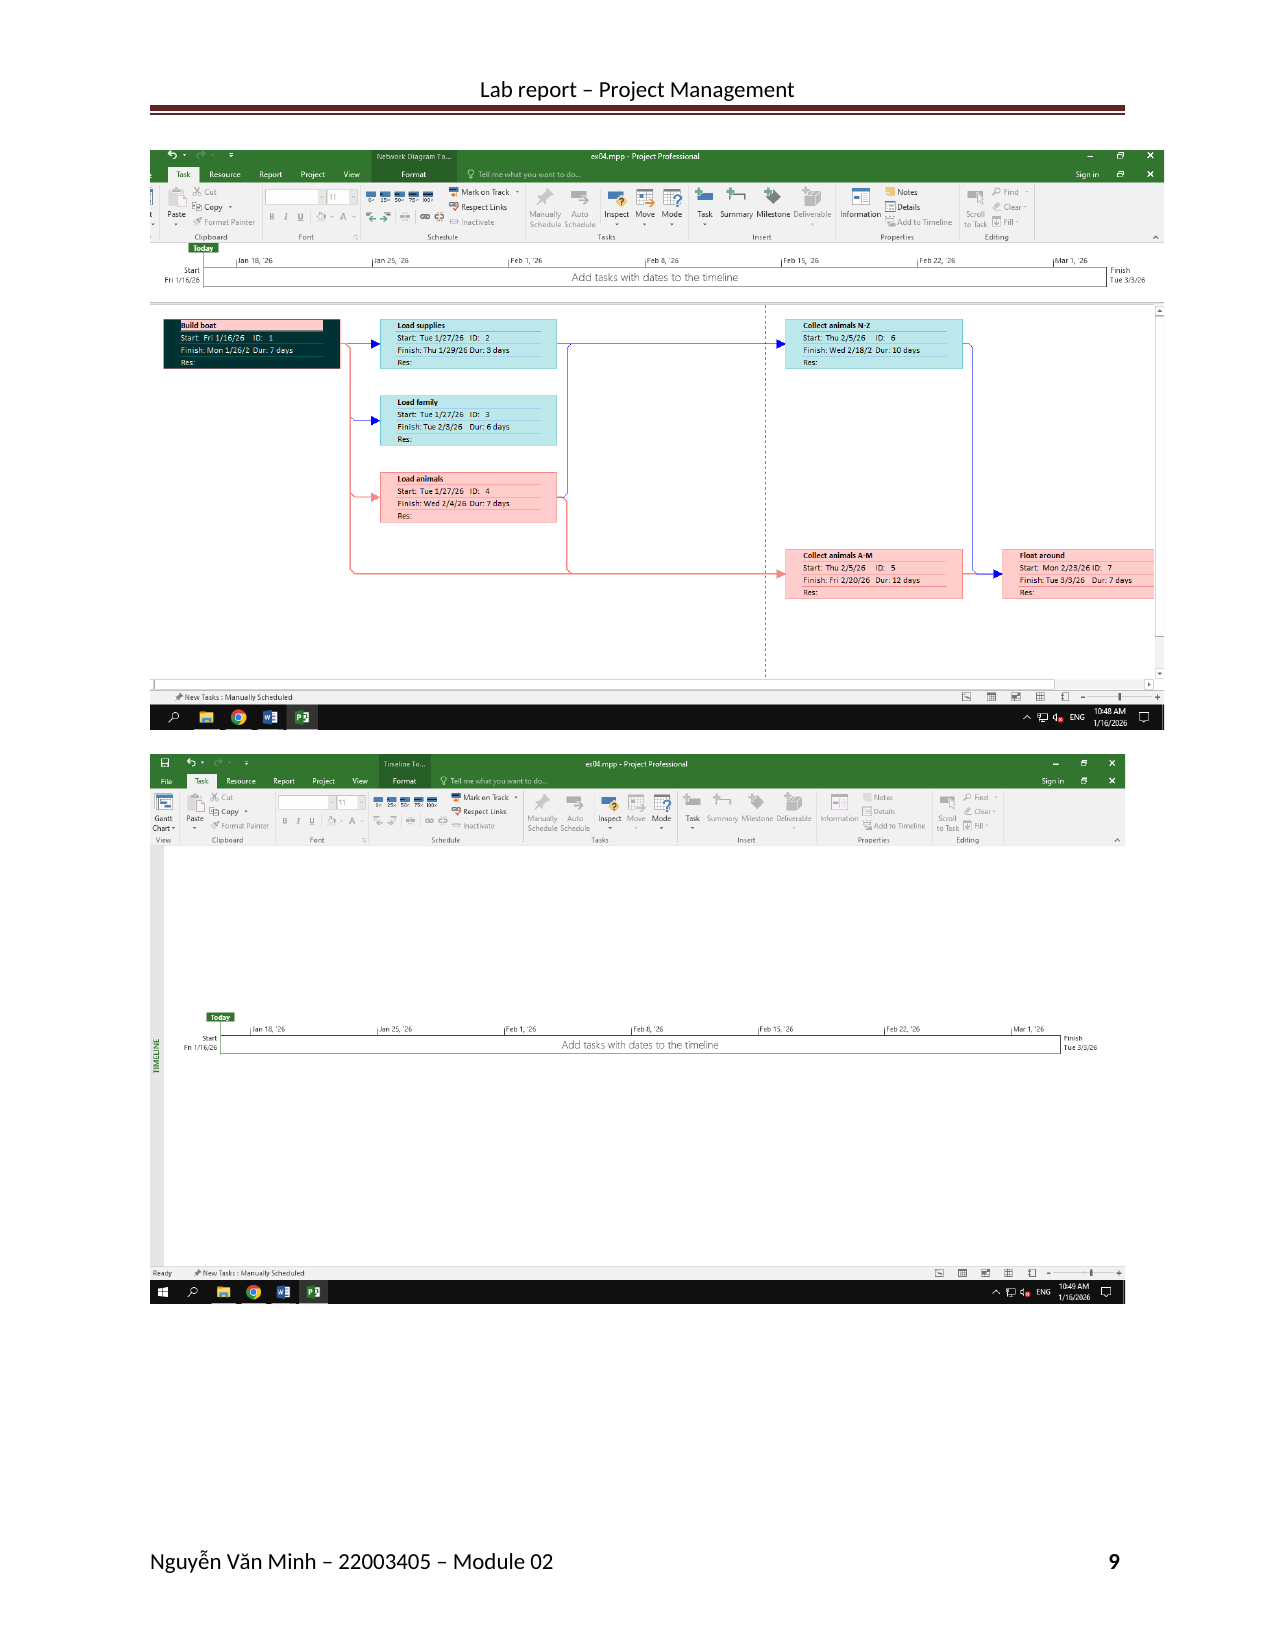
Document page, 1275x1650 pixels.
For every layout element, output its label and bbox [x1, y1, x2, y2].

picture [150, 150, 1165, 730]
picture [150, 754, 1125, 1304]
